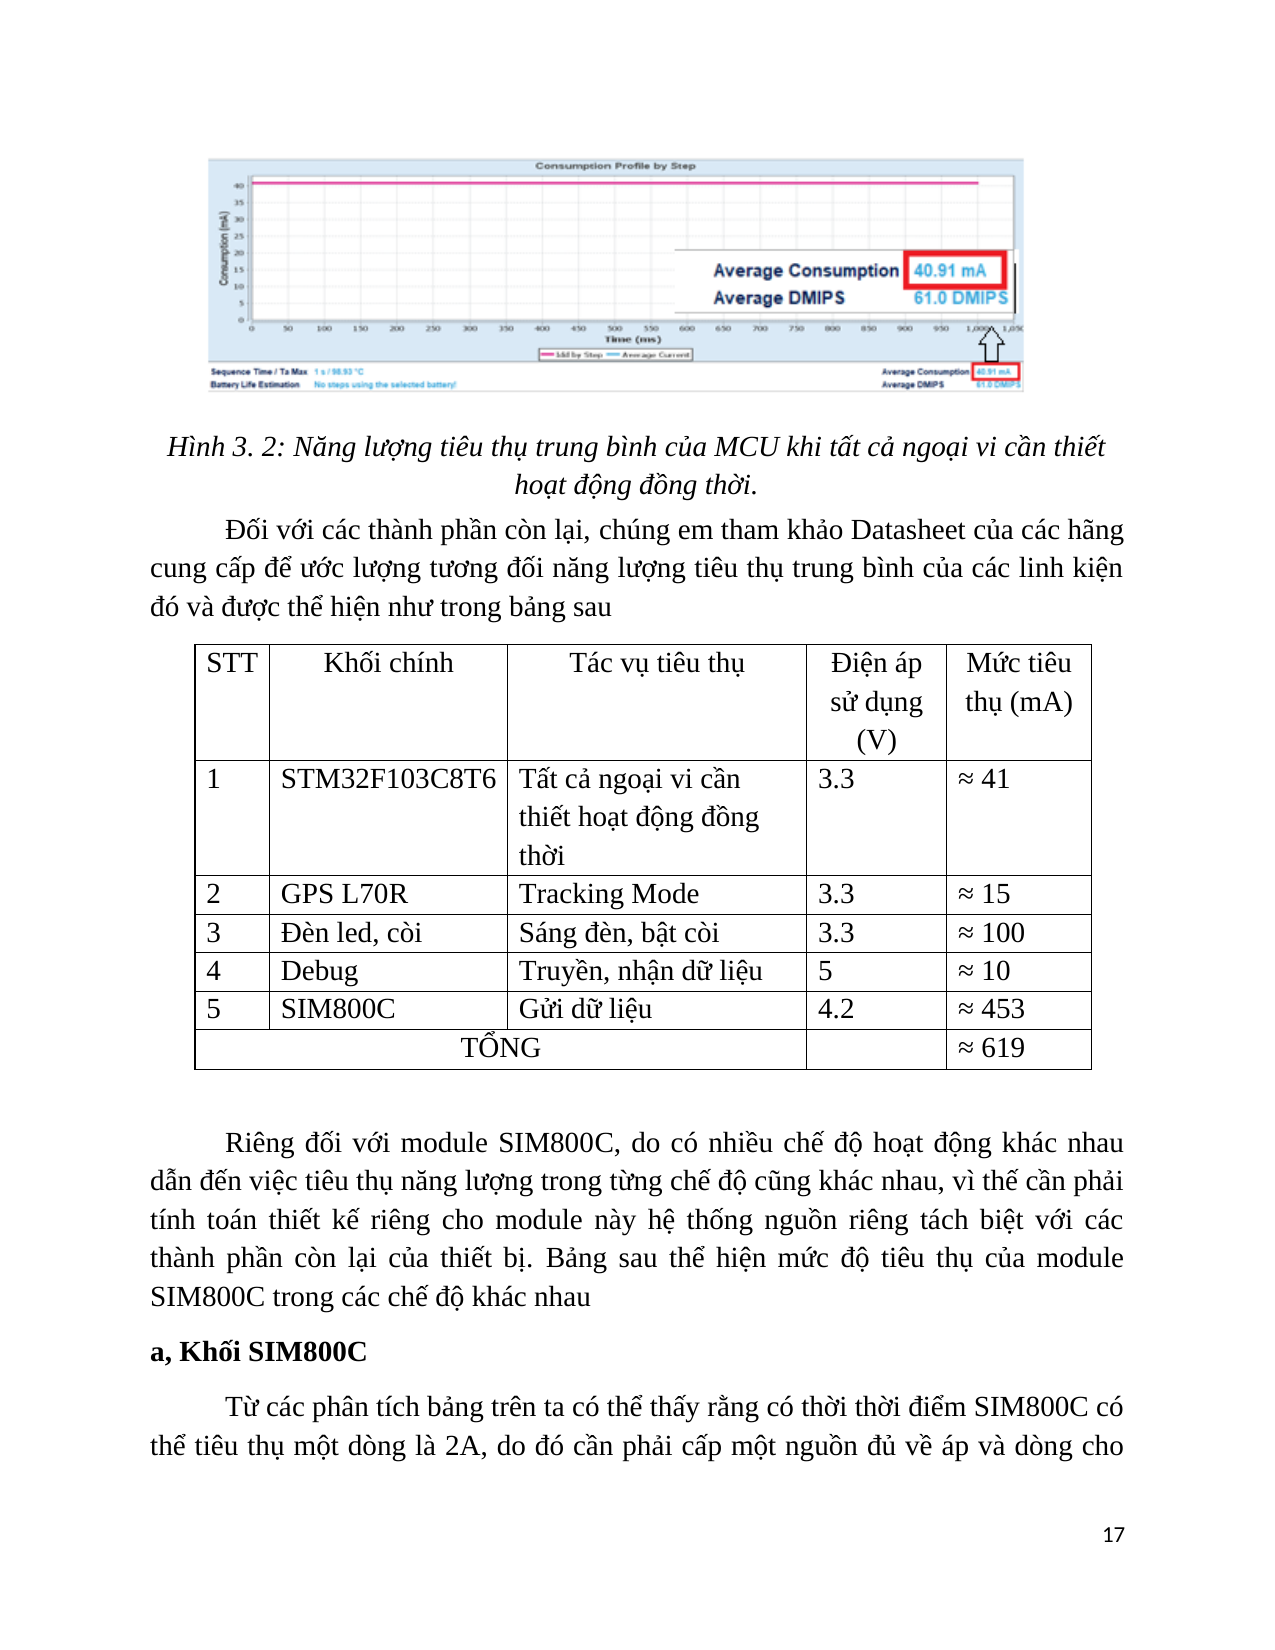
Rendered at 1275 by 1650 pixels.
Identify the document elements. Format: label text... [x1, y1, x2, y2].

table_cell ≈ 41 [947, 761, 1091, 875]
table_header Mức tiêu thụ (mA) [947, 645, 1091, 760]
table_header Tác vụ tiêu thụ [508, 645, 806, 760]
text Riêng đối với module SIM800C, do có nhiều chế độ hoạt động khác nhau dẫn đến việc tiêu thụ năng lượng trong từng chế độ cũng khác nhau, vì thế cần phải tính toán thiết kế riêng cho module này hệ thống nguồn riêng tách biệt với các thành phần còn lại của thiết bị. Bảng sau thể hiện mức độ tiêu thụ của module SIM800C trong các chế độ khác nhau [150, 1125, 1125, 1313]
table_cell 4 [196, 953, 269, 991]
table_cell STM32F103C8T6 [270, 761, 507, 875]
table_cell Tất cả ngoại vi cần thiết hoạt động đồng thời [508, 761, 806, 875]
text Đối với các thành phần còn lại, chúng em tham khảo Datasheet của các hãng cung cấp để ước lượng tương đối năng lượng tiêu thụ trung bình của các linh kiện đó và được thể hiện như trong bảng sau [150, 512, 1125, 623]
table_cell 3.3 [807, 915, 946, 952]
table_cell Tracking Mode [508, 876, 806, 914]
table_cell SIM800C [270, 992, 507, 1029]
table_cell Debug [270, 953, 507, 991]
table_cell 5 [807, 953, 946, 991]
table_header STT [196, 645, 269, 760]
picture [196, 150, 1035, 408]
table_header Khối chính [270, 645, 507, 760]
table_cell Gửi dữ liệu [508, 992, 806, 1029]
table_cell Truyền, nhận dữ liệu [508, 953, 806, 991]
table_cell 5 [196, 992, 269, 1029]
table_cell TỔNG [196, 1030, 806, 1069]
table_cell 4.2 [807, 992, 946, 1029]
table_cell ≈ 453 [947, 992, 1091, 1029]
text Hình 3. 2: Năng lượng tiêu thụ trung bình của MCU khi tất cả ngoại vi cần thiết hoạt động đồng thời. [150, 429, 1125, 501]
text a, Khối SIM800C [150, 1334, 1125, 1368]
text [150, 1389, 1125, 1462]
table_cell 2 [196, 876, 269, 914]
table_cell Sáng đèn, bật còi [508, 915, 806, 952]
table_cell ≈ 619 [947, 1030, 1091, 1069]
table_cell ≈ 10 [947, 953, 1091, 991]
table_cell 3.3 [807, 761, 946, 875]
table_cell 3 [196, 915, 269, 952]
table_header Điện áp sử dụng (V) [807, 645, 946, 760]
table_cell 3.3 [807, 876, 946, 914]
table_cell GPS L70R [270, 876, 507, 914]
table_cell ≈ 15 [947, 876, 1091, 914]
table_cell 1 [196, 761, 269, 875]
table_cell Đèn led, còi [270, 915, 507, 952]
table_cell [807, 1030, 946, 1069]
table_cell ≈ 100 [947, 915, 1091, 952]
